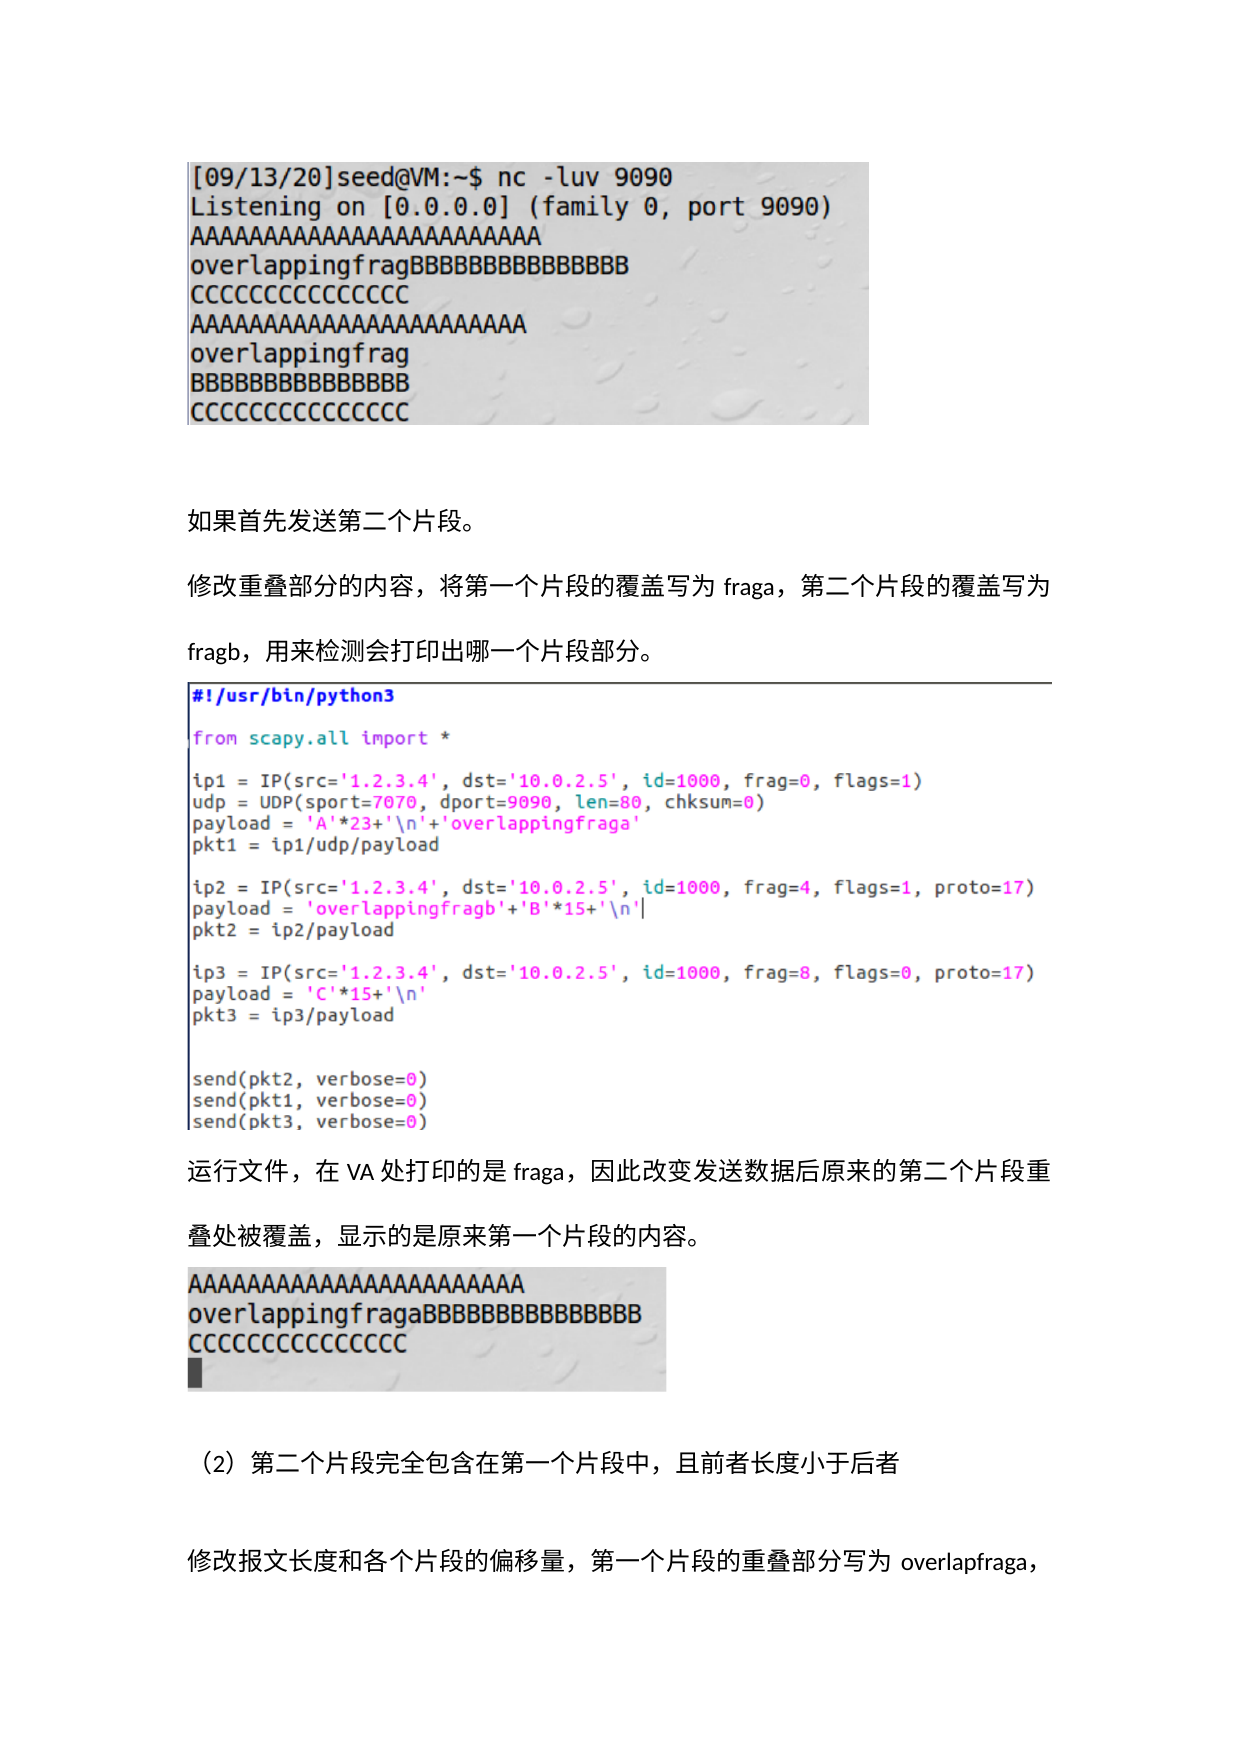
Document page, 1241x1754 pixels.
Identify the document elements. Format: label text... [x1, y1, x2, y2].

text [187, 1527, 1053, 1592]
text 运行文件，在VA处打印的是fraga，因此改变发送数据后原来的第二个片段重叠处被覆盖，显示的是原来第一个片段的内容。 [187, 1137, 1053, 1267]
text 修改重叠部分的内容，将第一个片段的覆盖写为fraga，第二个片段的覆盖写为fragb，用来检测会打印出哪一个片段部分。 [187, 552, 1053, 682]
picture [187, 162, 869, 425]
text （2）第二个片段完全包含在第一个片段中，且前者长度小于后者 [187, 1429, 1053, 1494]
text 如果首先发送第二个片段。 [187, 487, 1053, 552]
picture [187, 1267, 667, 1392]
picture [187, 682, 1052, 1130]
